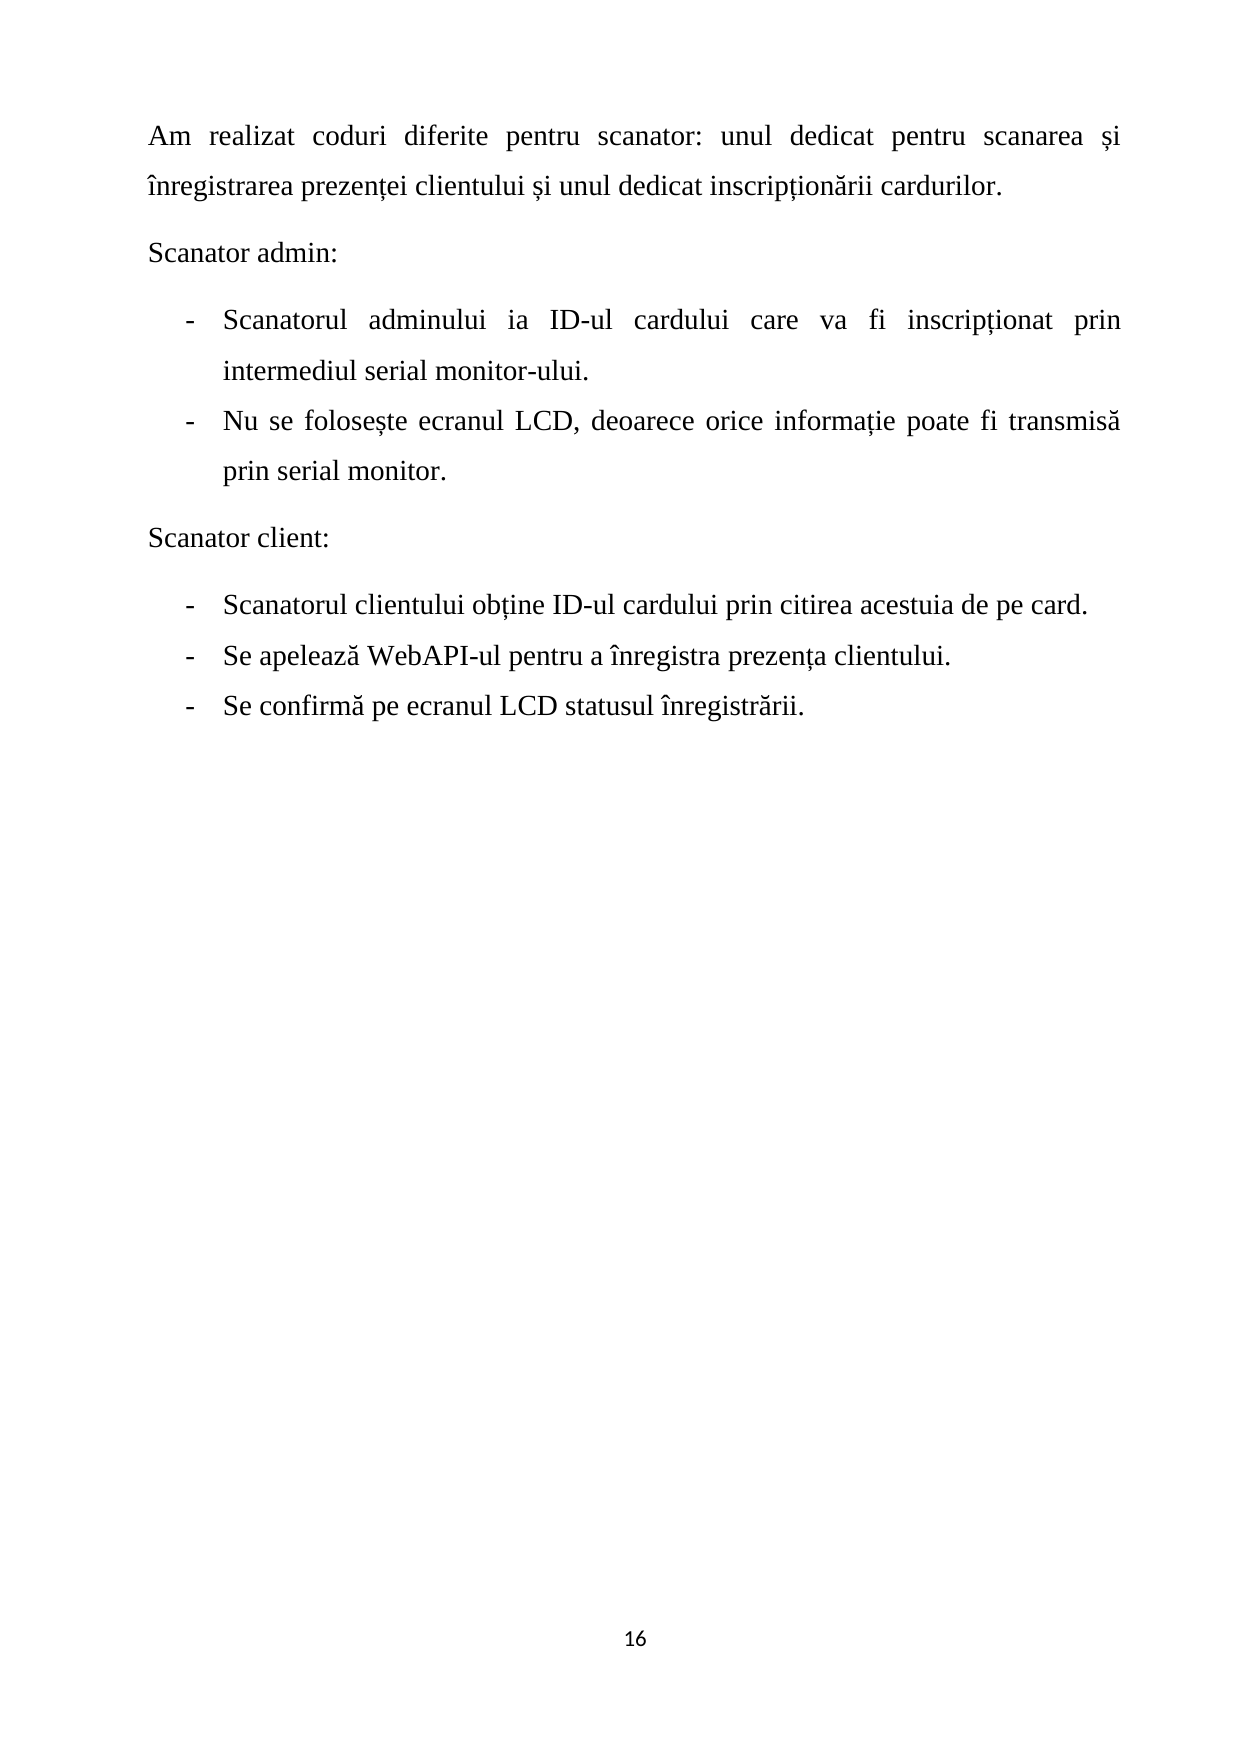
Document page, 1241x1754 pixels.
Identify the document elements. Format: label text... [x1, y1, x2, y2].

list Se apelează WebAPI-ul pentru a înregistra prezența clientului. [185, 638, 1122, 671]
list Scanatorul clientului obține ID-ul cardului prin citirea acestuia de pe card. [185, 587, 1122, 621]
list Scanatorul adminului ia ID-ul cardului care va fi inscripționat prin intermediul serial monitor-ului. [185, 302, 1122, 386]
list Se confirmă pe ecranul LCD statusul înregistrării. [185, 688, 1122, 721]
text Scanator client: [148, 520, 1122, 554]
text Am realizat coduri diferite pentru scanator: unul dedicat pentru scanarea și înregistrarea prezenței clientului și unul dedicat inscripționării cardurilor. [148, 118, 1122, 202]
list Nu se folosește ecranul LCD, deoarece orice informație poate fi transmisă prin serial monitor. [185, 403, 1122, 487]
text Scanator admin: [148, 235, 1122, 269]
